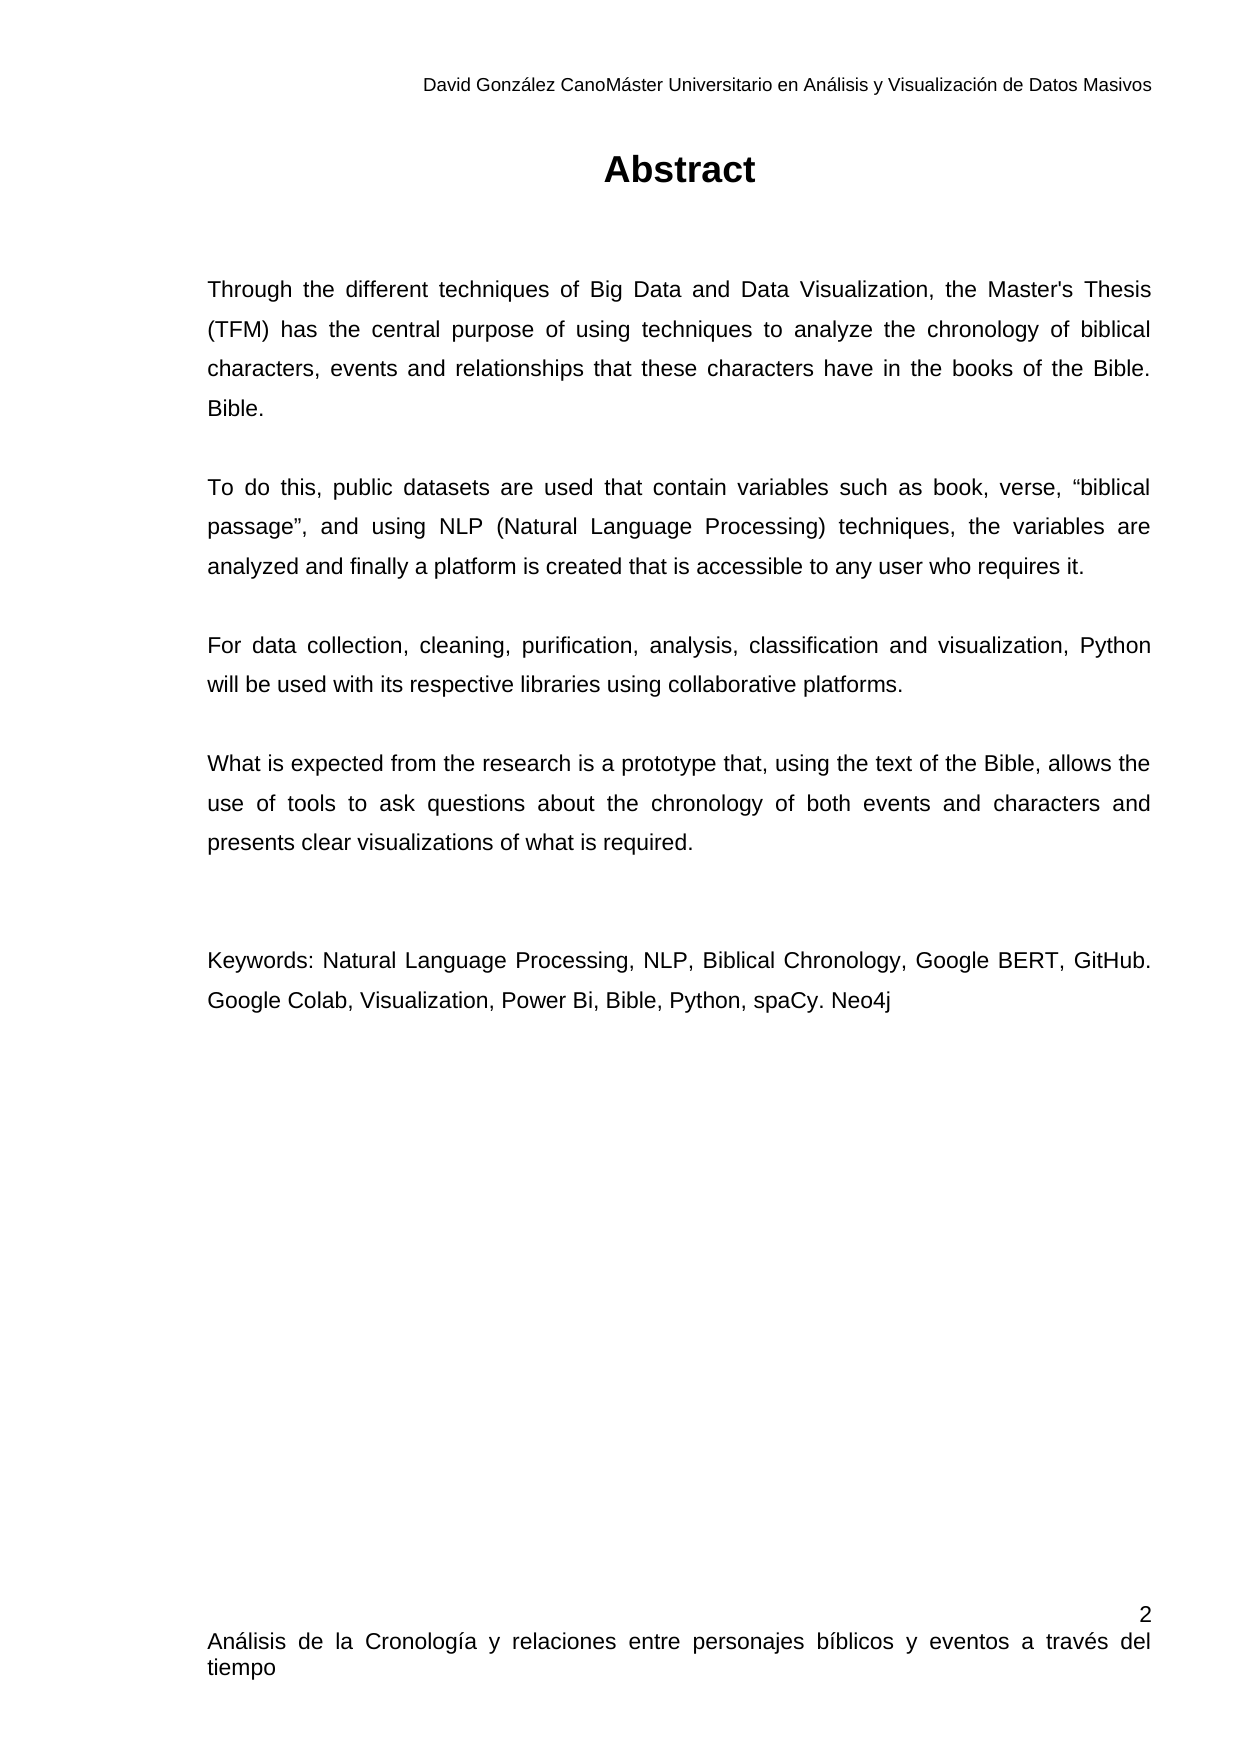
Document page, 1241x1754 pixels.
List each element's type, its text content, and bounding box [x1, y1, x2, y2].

text Through the different techniques of Big Data and Data Visualization, the Master's Thesis (TFM) has the central purpose of using techniques to analyze the chronology of biblical characters, events and relationships that these characters have in the books of the Bible. Bible. [207, 276, 1152, 421]
text To do this, public datasets are used that contain variables such as book, verse, “biblical passage”, and using NLP (Natural Language Processing) techniques, the variables are analyzed and finally a platform is created that is accessible to any user who requires it. [207, 474, 1152, 579]
text What is expected from the research is a prototype that, using the text of the Bible, allows the use of tools to ask questions about the chronology of both events and characters and presents clear visualizations of what is required. [207, 750, 1152, 855]
text Keywords: Natural Language Processing, NLP, Biblical Chronology, Google BERT, GitHub. Google Colab, Visualization, Power Bi, Bible, Python, spaCy. Neo4j [207, 947, 1152, 1013]
text Abstract [207, 147, 1152, 190]
text For data collection, cleaning, purification, analysis, classification and visualization, Python will be used with its respective libraries using collaborative platforms. [207, 632, 1152, 697]
